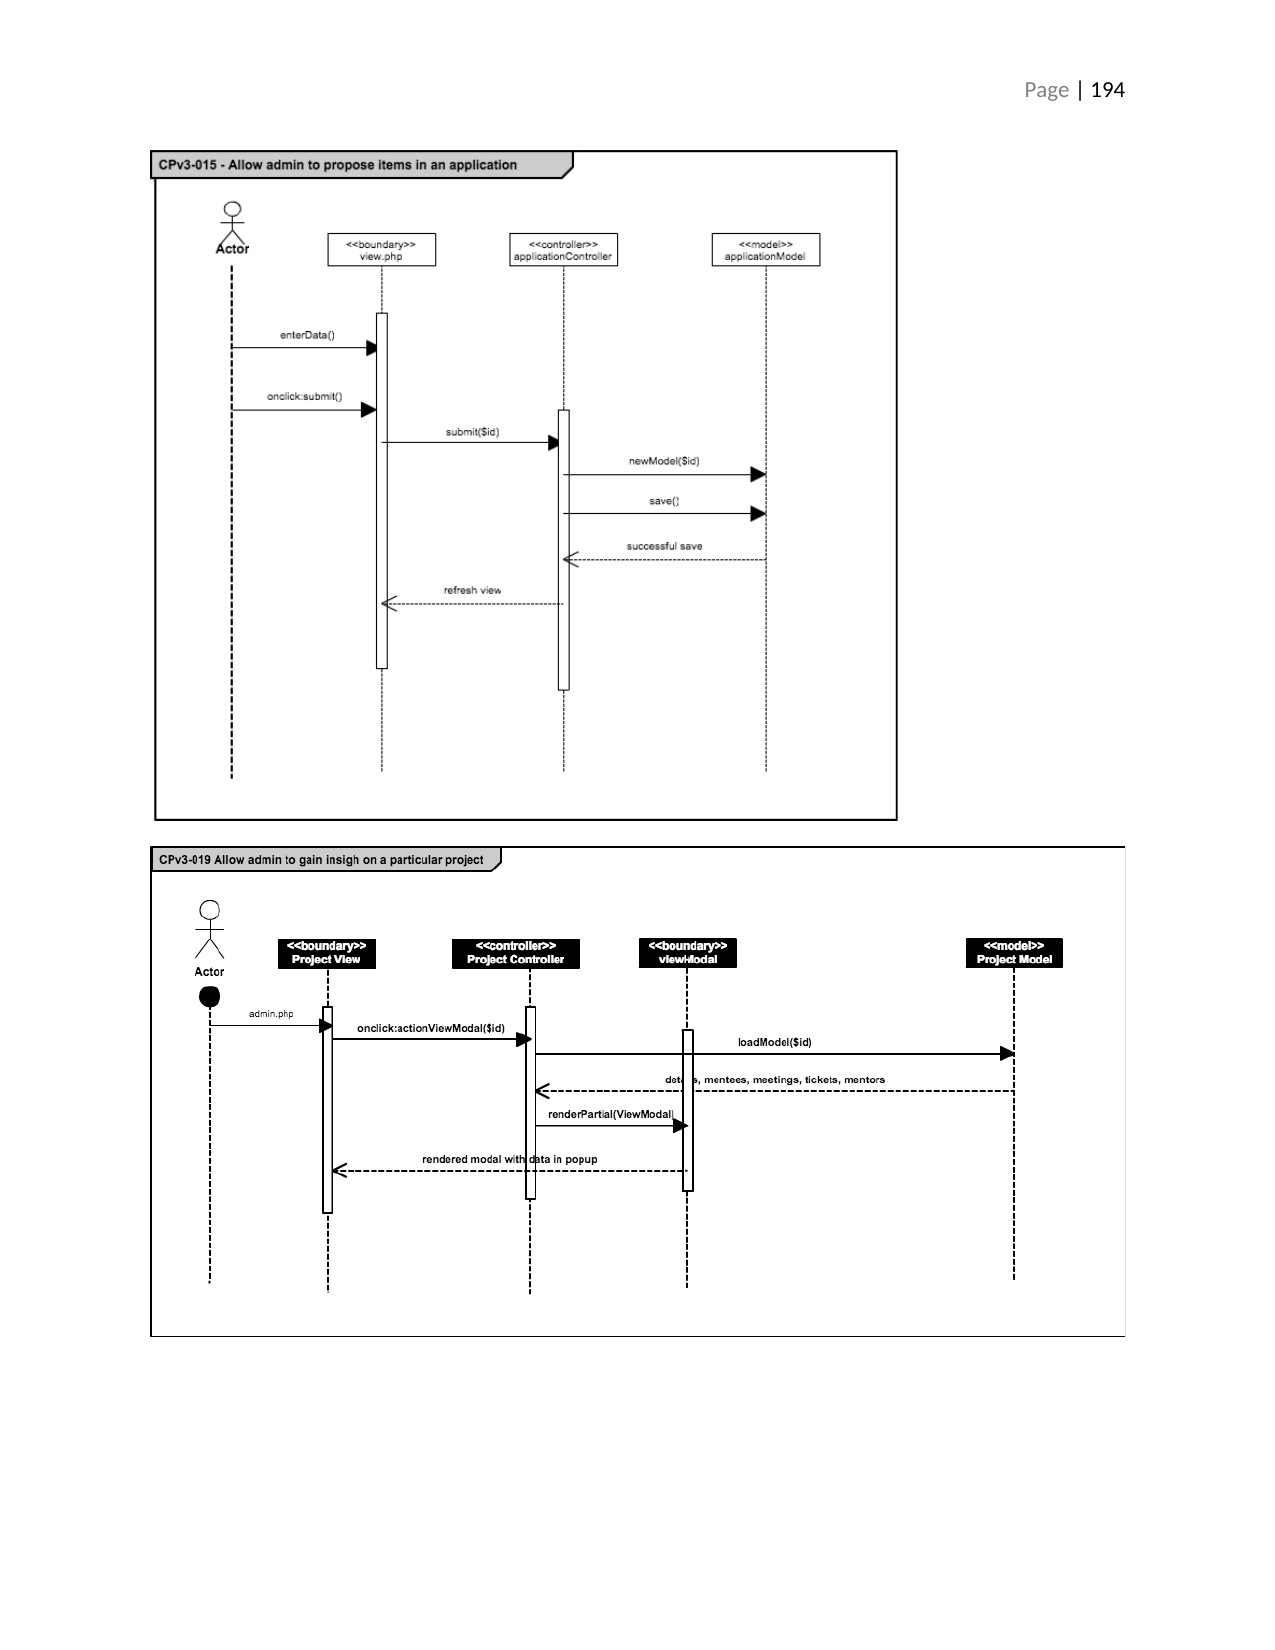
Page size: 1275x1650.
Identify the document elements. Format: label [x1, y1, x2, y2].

picture [150, 150, 898, 821]
picture [150, 846, 1125, 1337]
